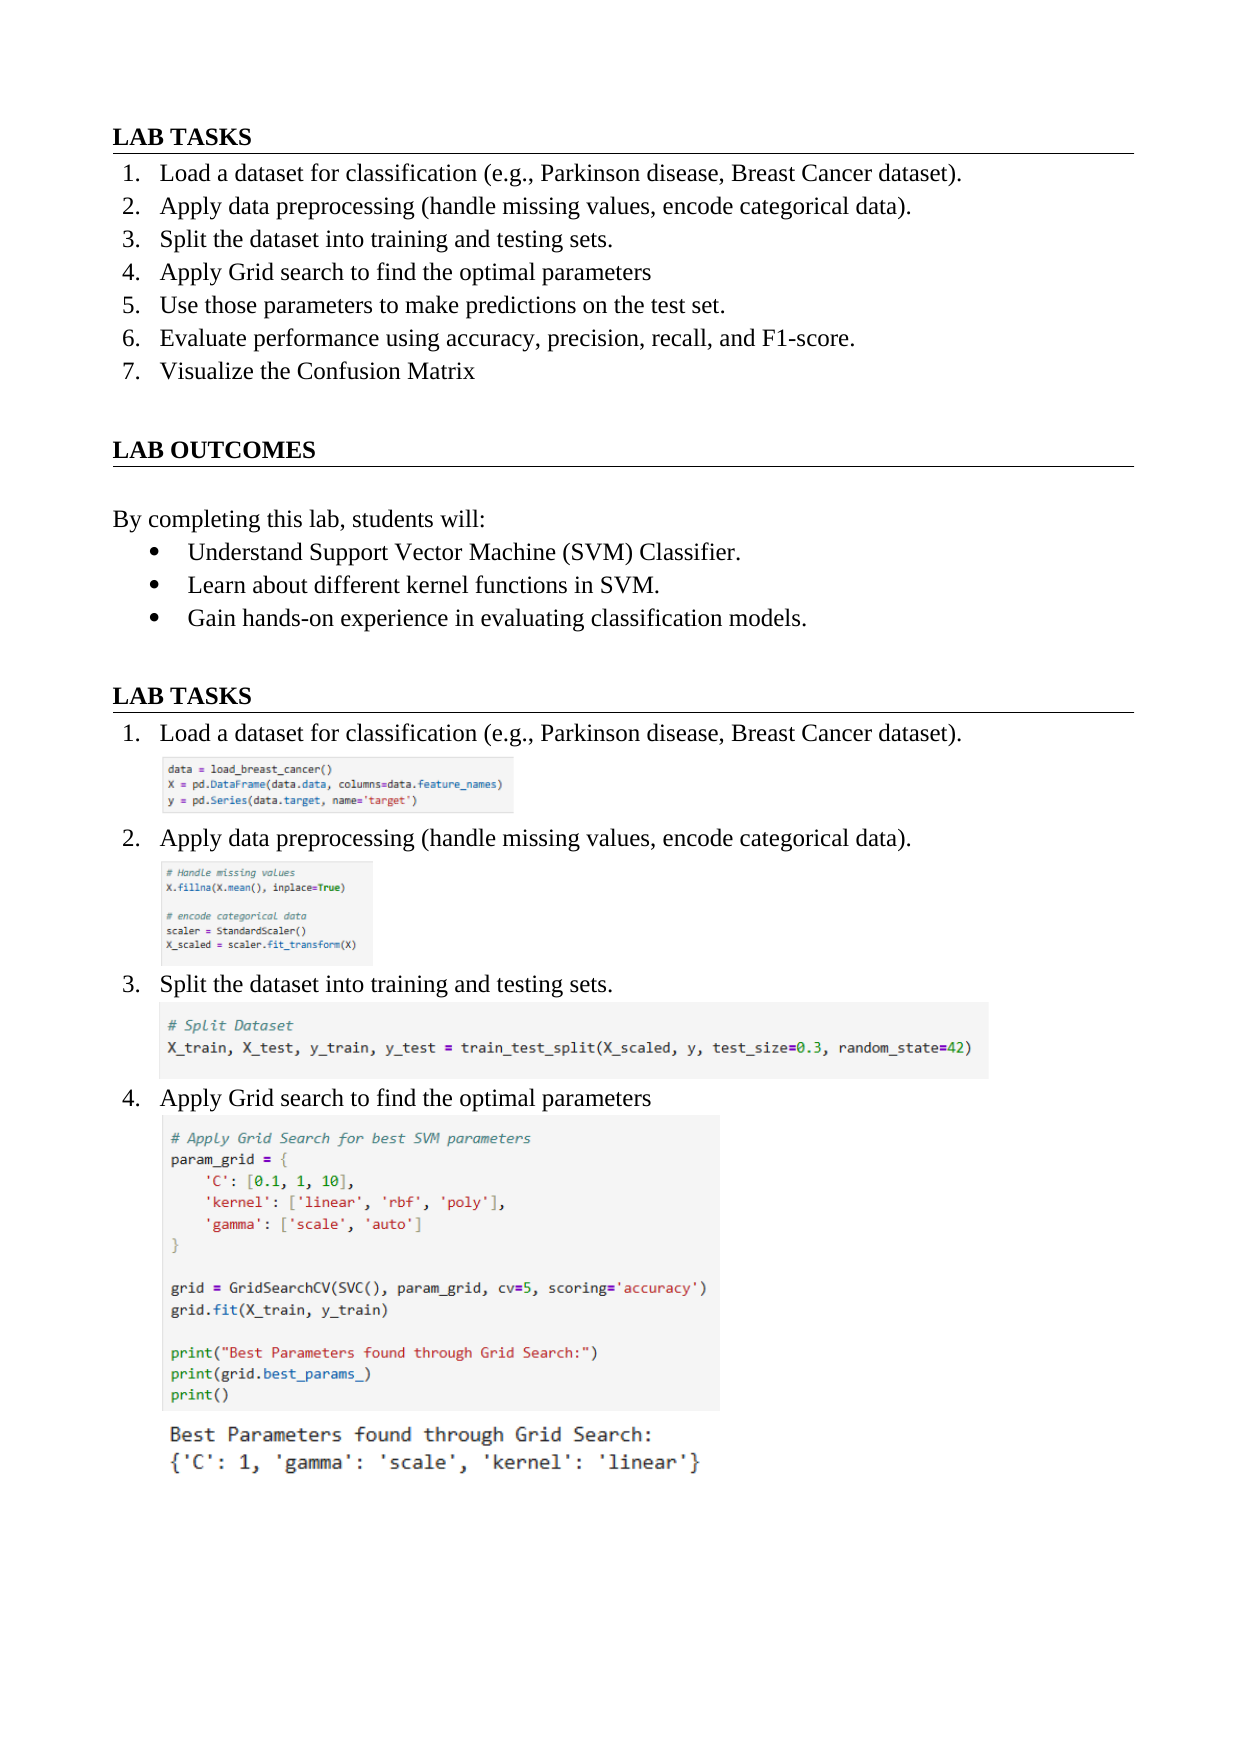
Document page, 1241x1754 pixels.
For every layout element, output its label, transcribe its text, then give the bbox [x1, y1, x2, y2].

list Understand Support Vector Machine (SVM) Classifier. [150, 537, 1134, 566]
text LAB TASKS [112, 122, 1134, 154]
picture [159, 750, 514, 819]
list Load a dataset for classification (e.g., Parkinson disease, Breast Cancer dataset). [122, 158, 1134, 187]
list Split the dataset into training and testing sets. [122, 969, 1134, 998]
list Apply Grid search to find the optimal parameters [122, 1083, 1134, 1112]
picture [159, 1002, 989, 1079]
text LAB OUTCOMES [112, 435, 1134, 467]
picture [159, 855, 373, 966]
list Split the dataset into training and testing sets. [122, 224, 1134, 253]
text LAB TASKS [112, 681, 1134, 713]
list Apply data preprocessing (handle missing values, encode categorical data). [122, 823, 1134, 852]
list Apply data preprocessing (handle missing values, encode categorical data). [122, 191, 1134, 220]
list Use those parameters to make predictions on the test set. [122, 290, 1134, 319]
list Load a dataset for classification (e.g., Parkinson disease, Breast Cancer dataset). [122, 718, 1134, 746]
text By completing this lab, students will: [112, 504, 1134, 533]
picture [159, 1115, 720, 1411]
list Evaluate performance using accuracy, precision, recall, and F1-score. [122, 323, 1134, 352]
picture [159, 1415, 720, 1501]
list Visualize the Confusion Matrix [122, 356, 1134, 385]
list Apply Grid search to find the optimal parameters [122, 257, 1134, 286]
list Learn about different kernel functions in SVM. [150, 570, 1134, 599]
list Gain hands-on experience in evaluating classification models. [150, 603, 1134, 632]
